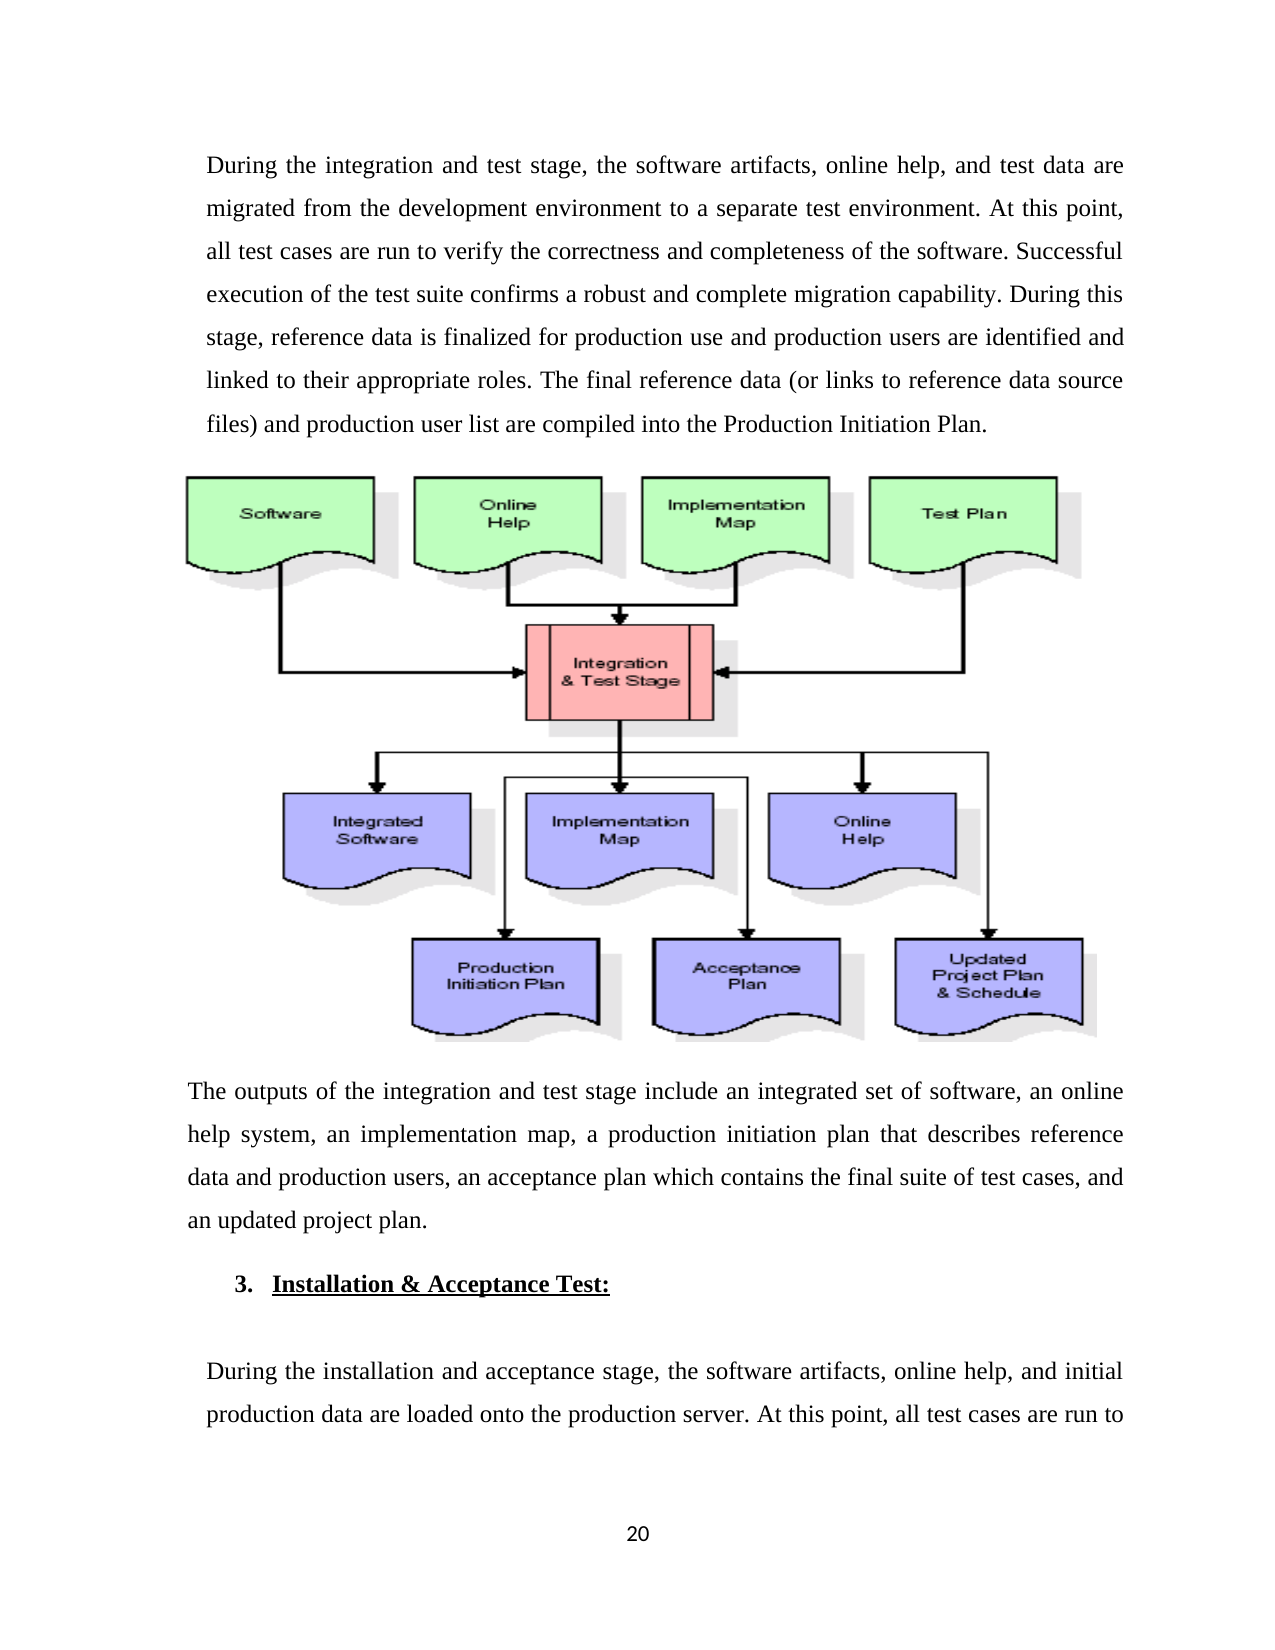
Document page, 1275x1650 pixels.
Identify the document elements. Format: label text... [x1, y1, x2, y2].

text During the integration and test stage, the software artifacts, online help, and test data are migrated from the development environment to a separate test environment. At this point, all test cases are run to verify the correctness and completeness of the software. Successful execution of the test suite confirms a robust and complete migration capability. During this stage, reference data is finalized for production use and production users are identified and linked to their appropriate roles. The final reference data (or links to reference data source files) and production user list are compiled into the Production Initiation Plan. [206, 150, 1125, 437]
picture [178, 472, 1097, 1042]
text The outputs of the integration and test stage include an integrated set of software, an online help system, an implementation map, a production initiation plan that describes reference data and production users, an acceptance plan which contains the final suite of test cases, and an updated project plan. [187, 1076, 1125, 1234]
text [206, 1356, 1125, 1428]
list Installation & Acceptance Test: [234, 1269, 1125, 1298]
